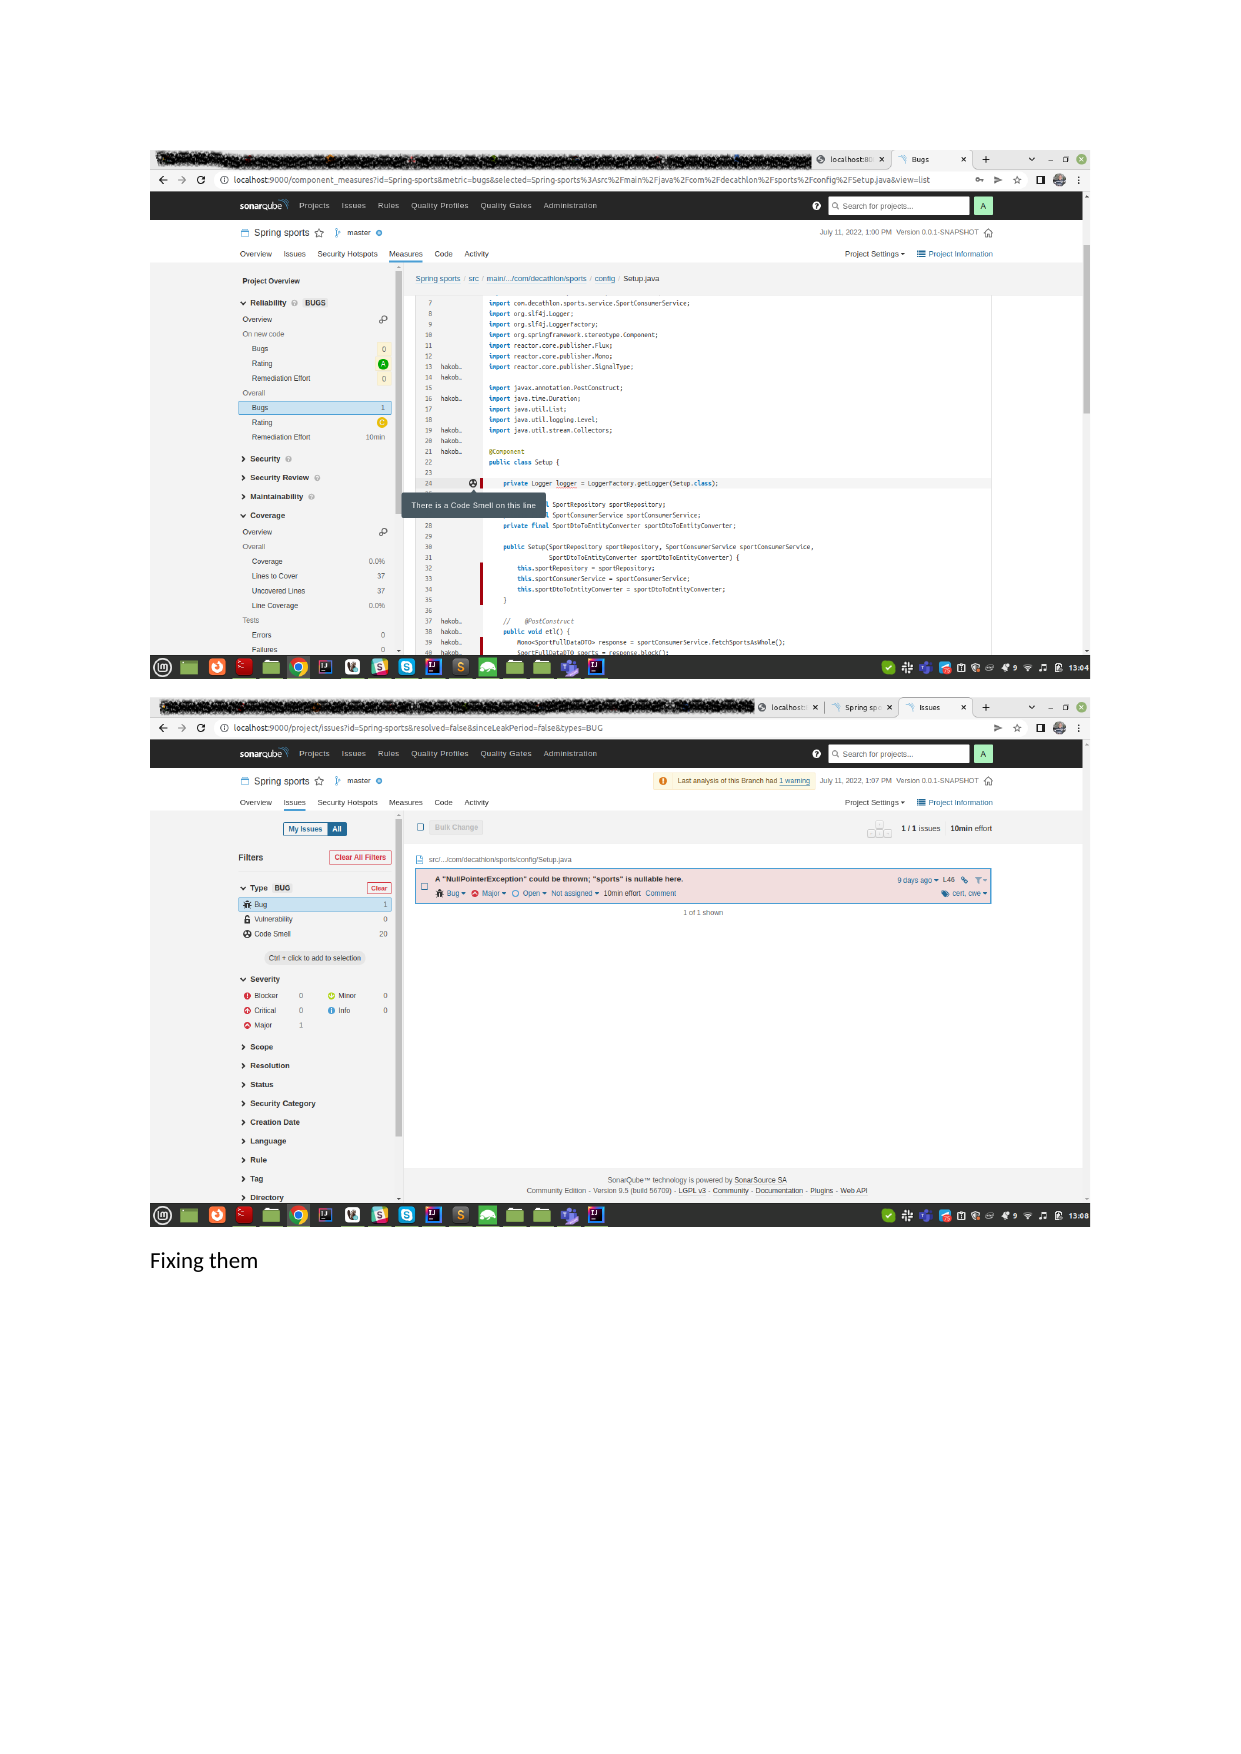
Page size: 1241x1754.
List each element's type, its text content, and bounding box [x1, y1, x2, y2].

text Fixing them [150, 1246, 1090, 1274]
picture [150, 697, 1091, 1227]
picture [150, 150, 1091, 679]
